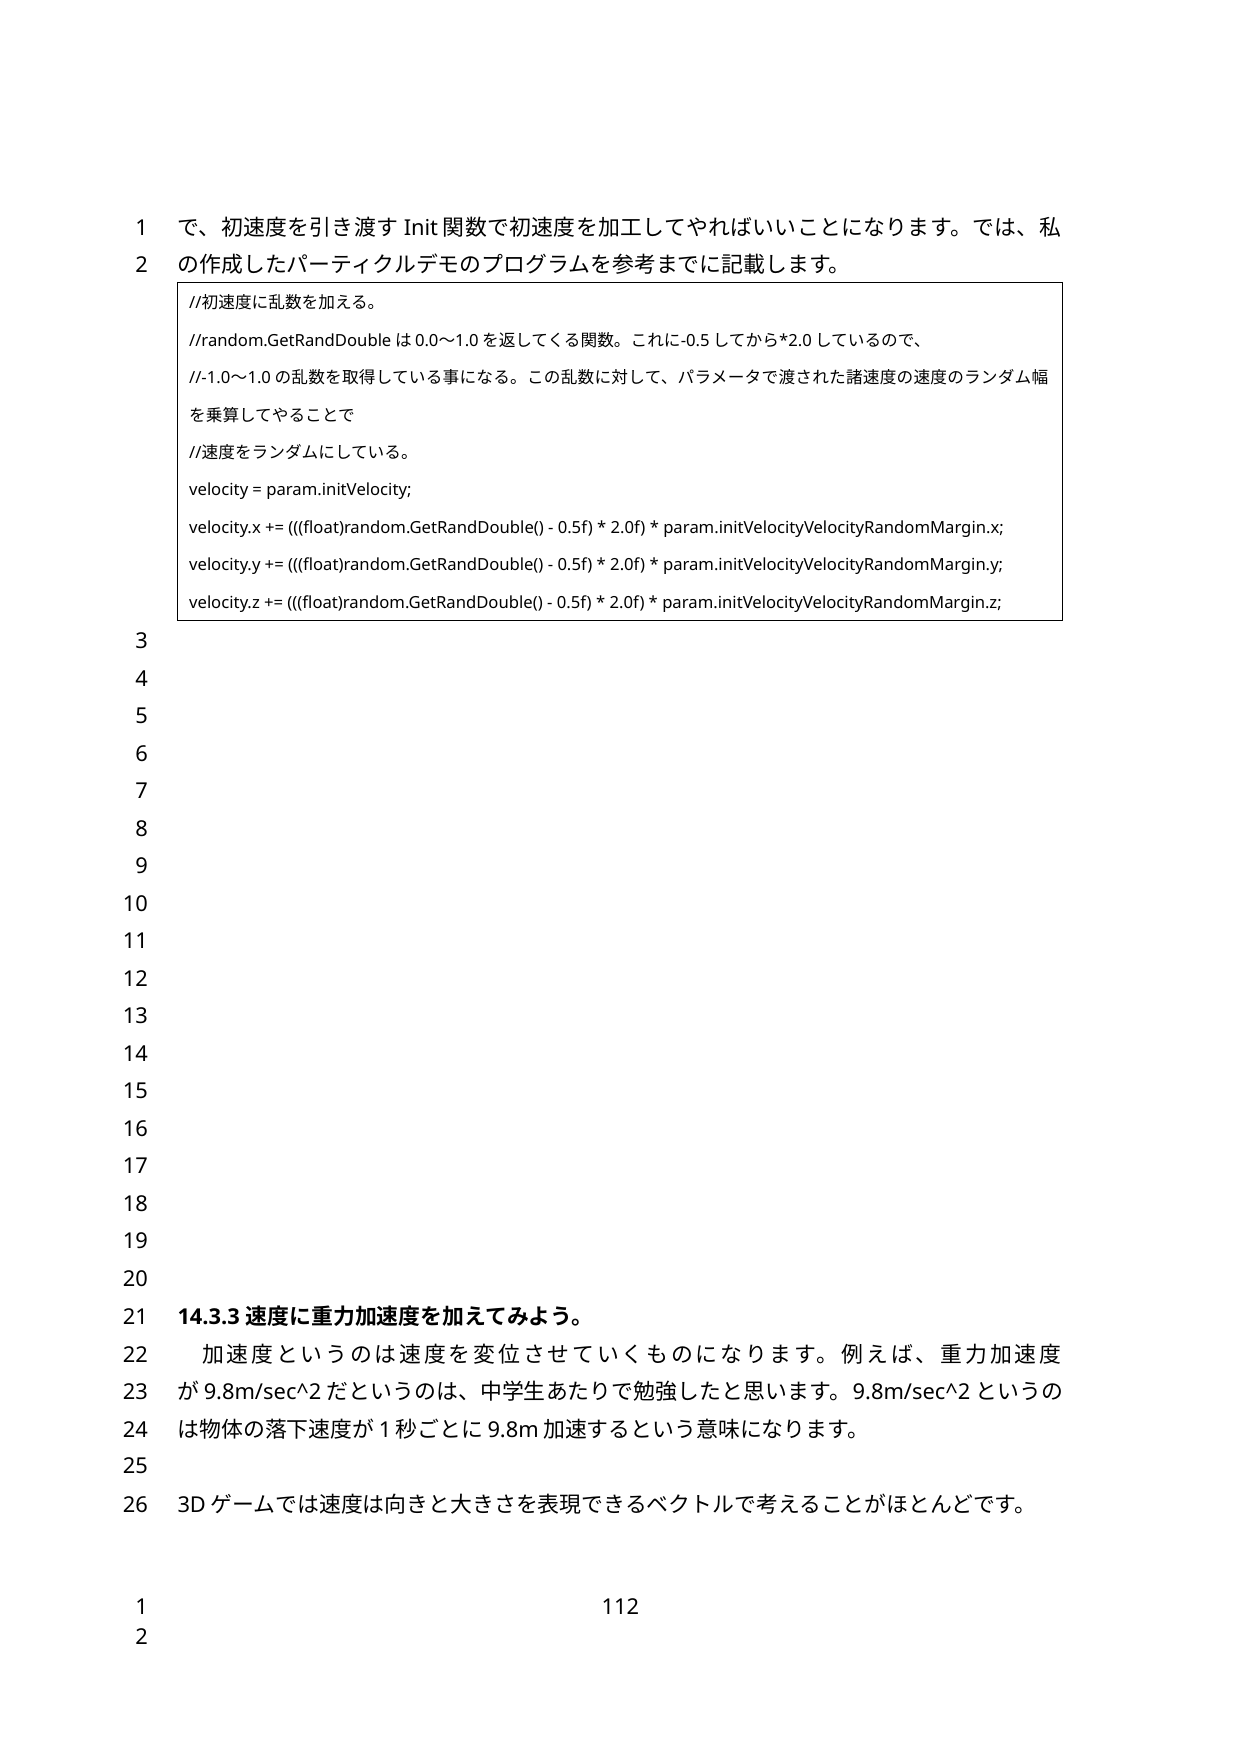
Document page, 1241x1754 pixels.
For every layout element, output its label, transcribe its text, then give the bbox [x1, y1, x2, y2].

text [177, 207, 1063, 282]
text 加速度というのは速度を変位させていくものになります。例えば、重力加速度が9.8m/sec^2だというのは、中学生あたりで勉強したと思います。9.8m/sec^2というのは物体の落下速度が1秒ごとに9.8m加速するという意味になります。 [177, 1334, 1063, 1446]
text 14.3.3 速度に重力加速度を加えてみよう。 [177, 1296, 1063, 1334]
text 3Dゲームでは速度は向きと大きさを表現できるベクトルで考えることがほとんどです。 [177, 1484, 1063, 1521]
table_header //初速度に乱数を加える。 //random.GetRandDoubleは0.0～1.0を返してくる関数。これに-0.5してから*2.0しているので、 //-1.0～1.0の乱数を取得している事になる。この乱数に対して、パラメータで渡された諸速度の速度のランダム幅を乗算してやることで //速度をランダムにしている。 velocity = param.initVelocity; velocity.x += (((float)random.GetRandDouble() - 0.5f) * 2.0f) * param.initVelocityVelocityRandomMargin.x; velocity.y += (((float)random.GetRandDouble() - 0.5f) * 2.0f) * param.initVelocityVelocityRandomMargin.y; velocity.z += (((float)random.GetRandDouble() - 0.5f) * 2.0f) * param.initVelocityVelocityRandomMargin.z; [178, 283, 1062, 620]
